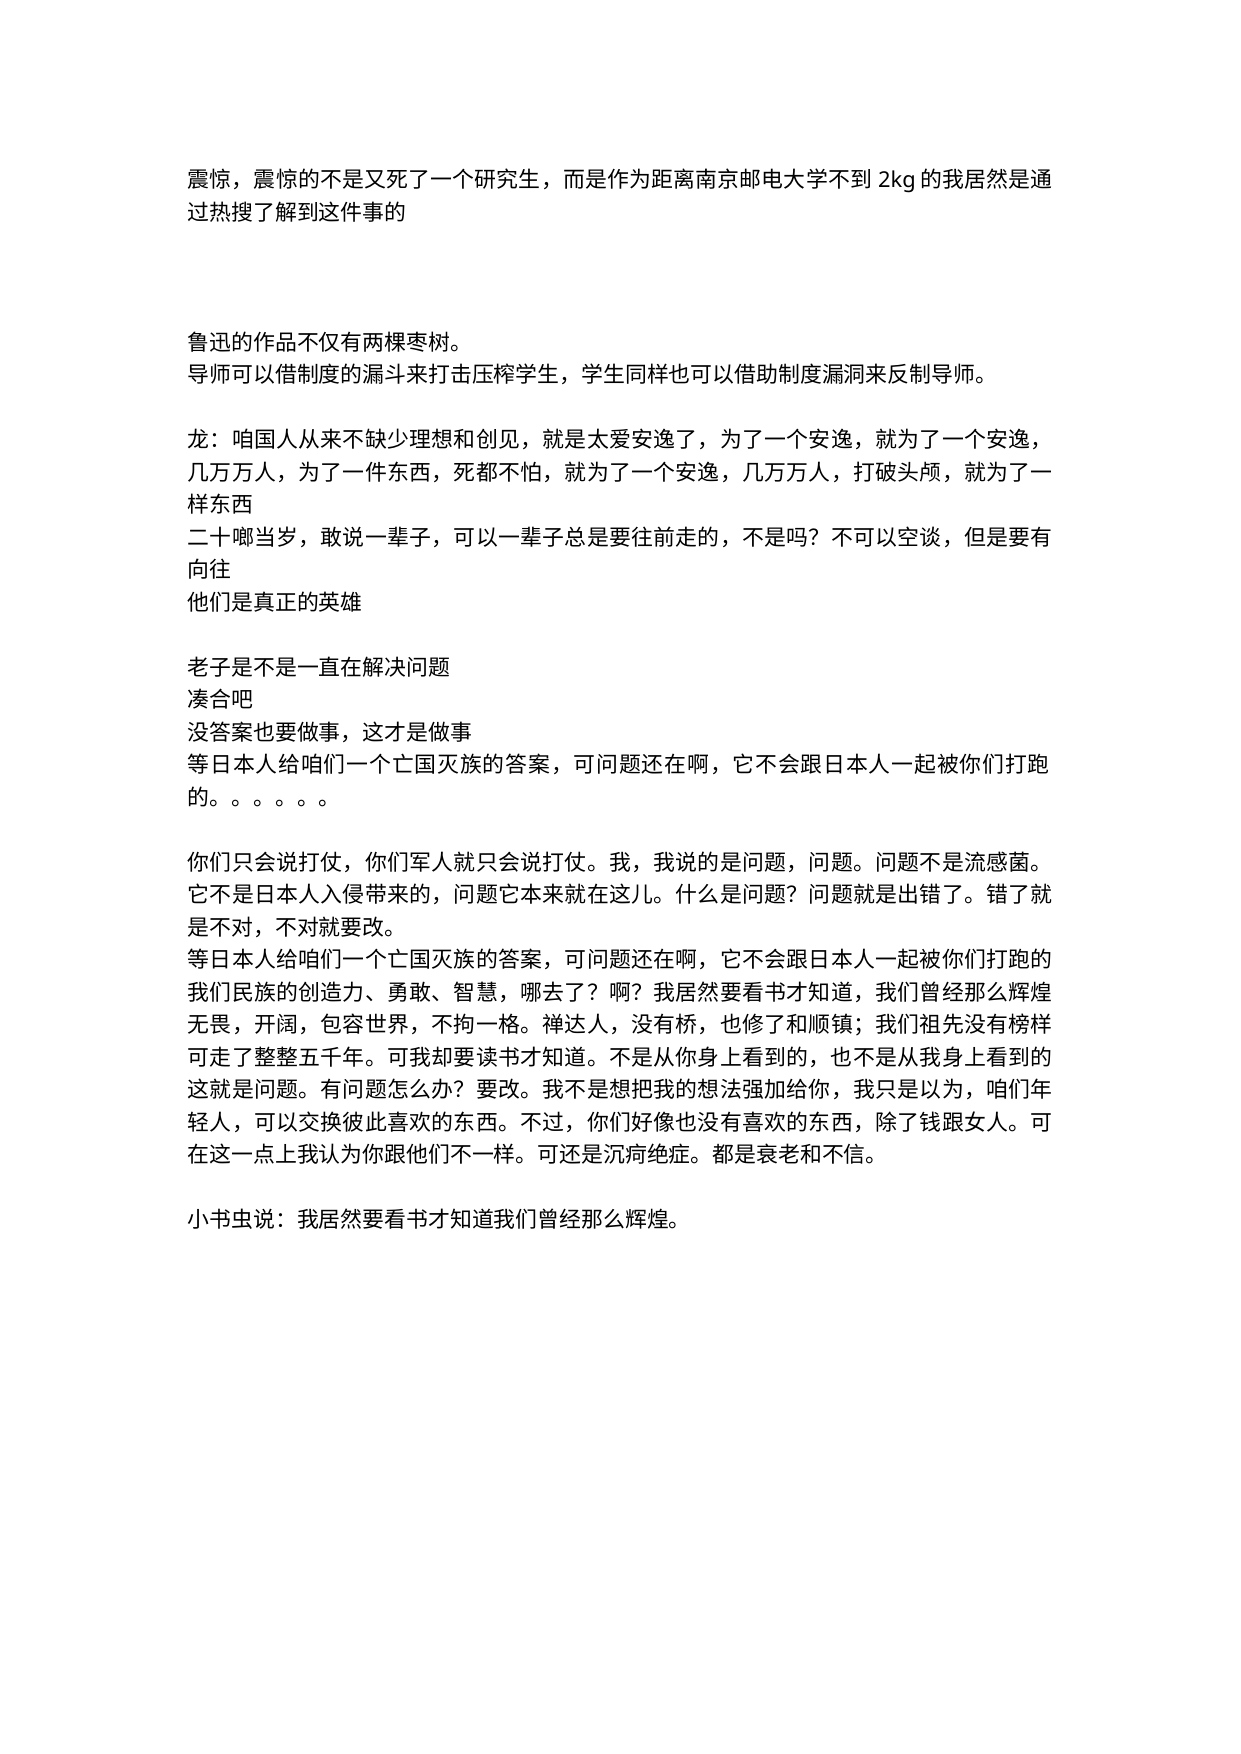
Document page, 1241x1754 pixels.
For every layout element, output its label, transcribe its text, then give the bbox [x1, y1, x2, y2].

text 等日本人给咱们一个亡国灭族的答案，可问题还在啊，它不会跟日本人一起被你们打跑的。我们民族的创造力、勇敢、智慧，哪去了？啊？我居然要看书才知道，我们曾经那么辉煌，无畏，开阔，包容世界，不拘一格。禅达人，没有桥，也修了和顺镇；我们祖先没有榜样，可走了整整五千年。可我却要读书才知道。不是从你身上看到的，也不是从我身上看到的，这就是问题。有问题怎么办？要改。我不是想把我的想法强加给你，我只是以为，咱们年轻人，可以交换彼此喜欢的东西。不过，你们好像也没有喜欢的东西，除了钱跟女人。可在这一点上我认为你跟他们不一样。可还是沉疴绝症。都是衰老和不信。 [187, 942, 1053, 1169]
text 凑合吧 [187, 682, 1053, 714]
text 鲁迅的作品不仅有两棵枣树。 [187, 324, 1053, 357]
text 龙：咱国人从来不缺少理想和创见，就是太爱安逸了，为了一个安逸，就为了一个安逸，几万万人，为了一件东西，死都不怕，就为了一个安逸，几万万人，打破头颅，就为了一样东西 [187, 422, 1053, 519]
text 老子是不是一直在解决问题 [187, 649, 1053, 682]
text 他们是真正的英雄 [187, 584, 1053, 617]
text 导师可以借制度的漏斗来打击压榨学生，学生同样也可以借助制度漏洞来反制导师。 [187, 357, 1053, 389]
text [187, 162, 1053, 227]
text 等日本人给咱们一个亡国灭族的答案，可问题还在啊，它不会跟日本人一起被你们打跑的。。。。。。 [187, 747, 1053, 812]
text 没答案也要做事，这才是做事 [187, 714, 1053, 747]
text 你们只会说打仗，你们军人就只会说打仗。我，我说的是问题，问题。问题不是流感菌。它不是日本人入侵带来的，问题它本来就在这儿。什么是问题？问题就是出错了。错了就是不对，不对就要改。 [187, 844, 1053, 942]
text 二十啷当岁，敢说一辈子，可以一辈子总是要往前走的，不是吗？不可以空谈，但是要有向往 [187, 519, 1053, 584]
text 小书虫说：我居然要看书才知道我们曾经那么辉煌。 [187, 1202, 1053, 1234]
